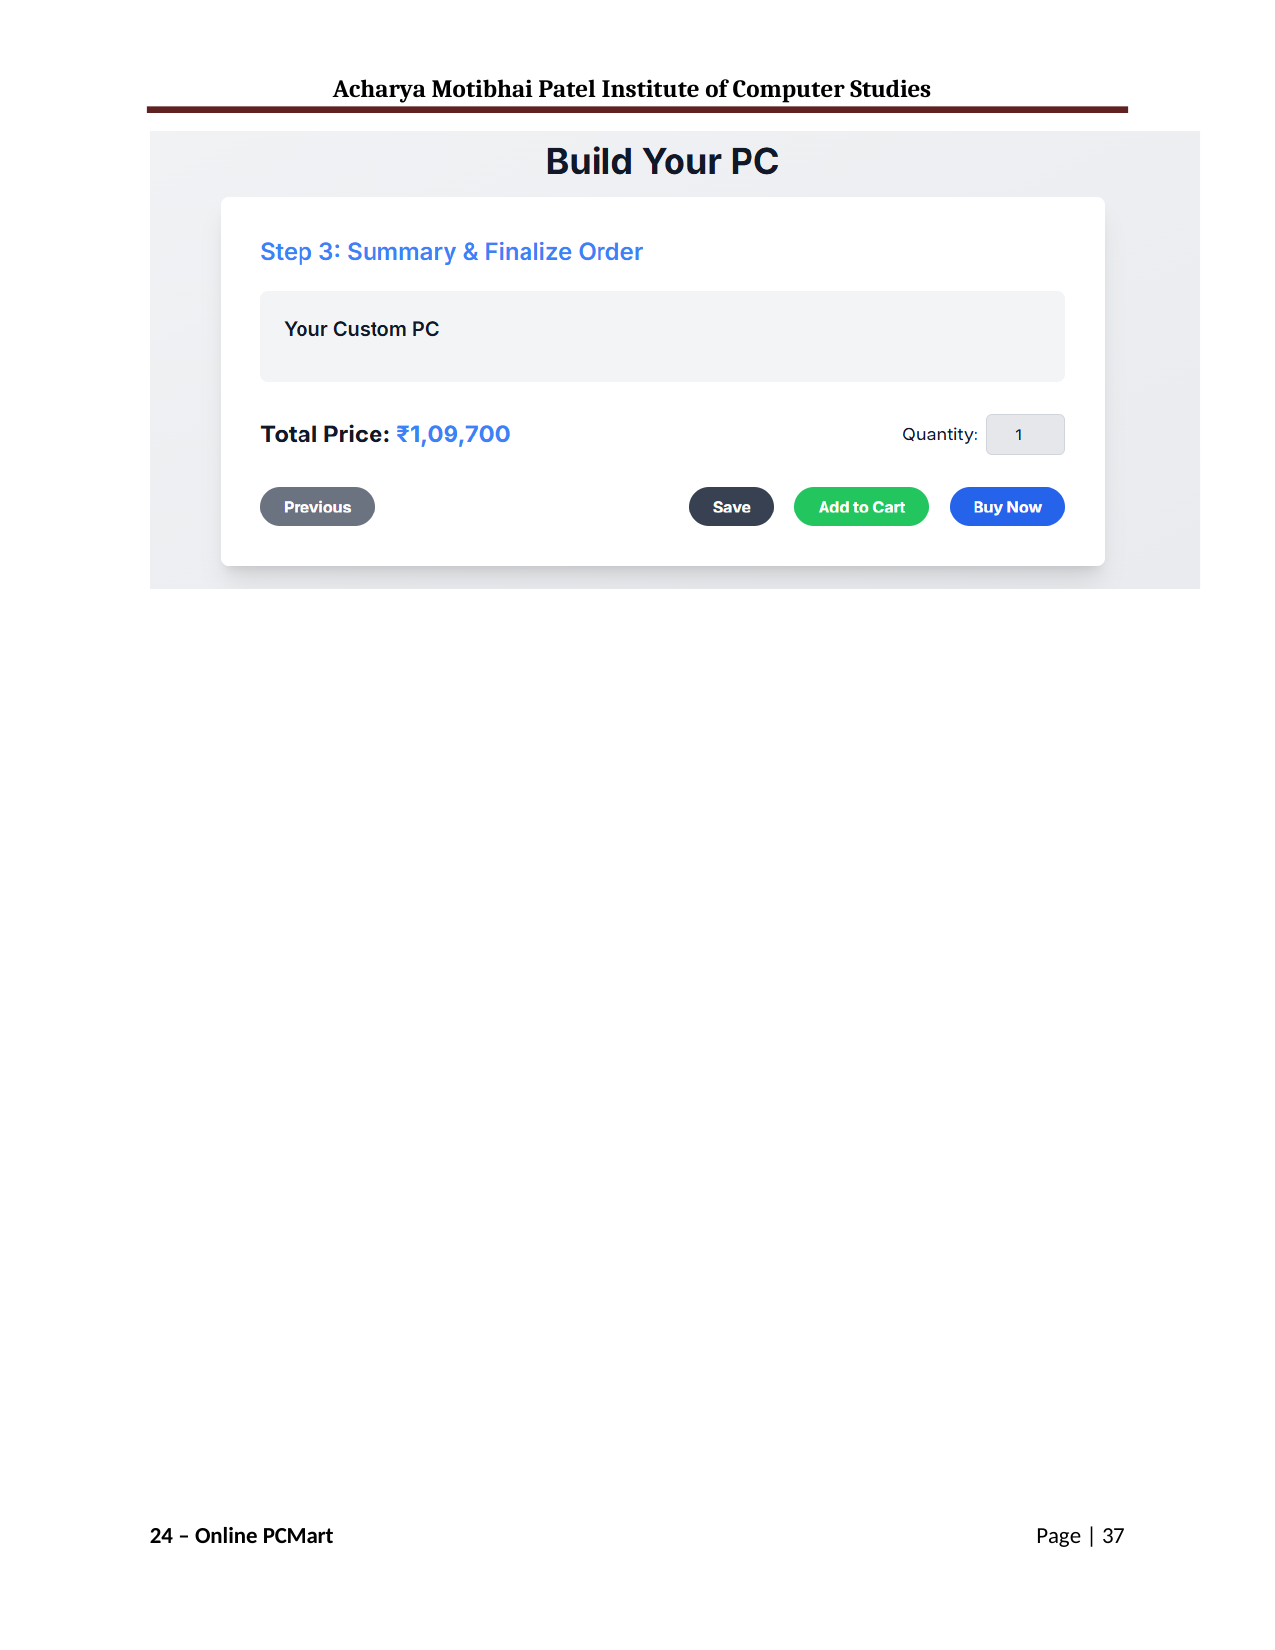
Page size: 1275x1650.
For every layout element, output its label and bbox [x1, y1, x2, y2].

picture [150, 131, 1200, 589]
